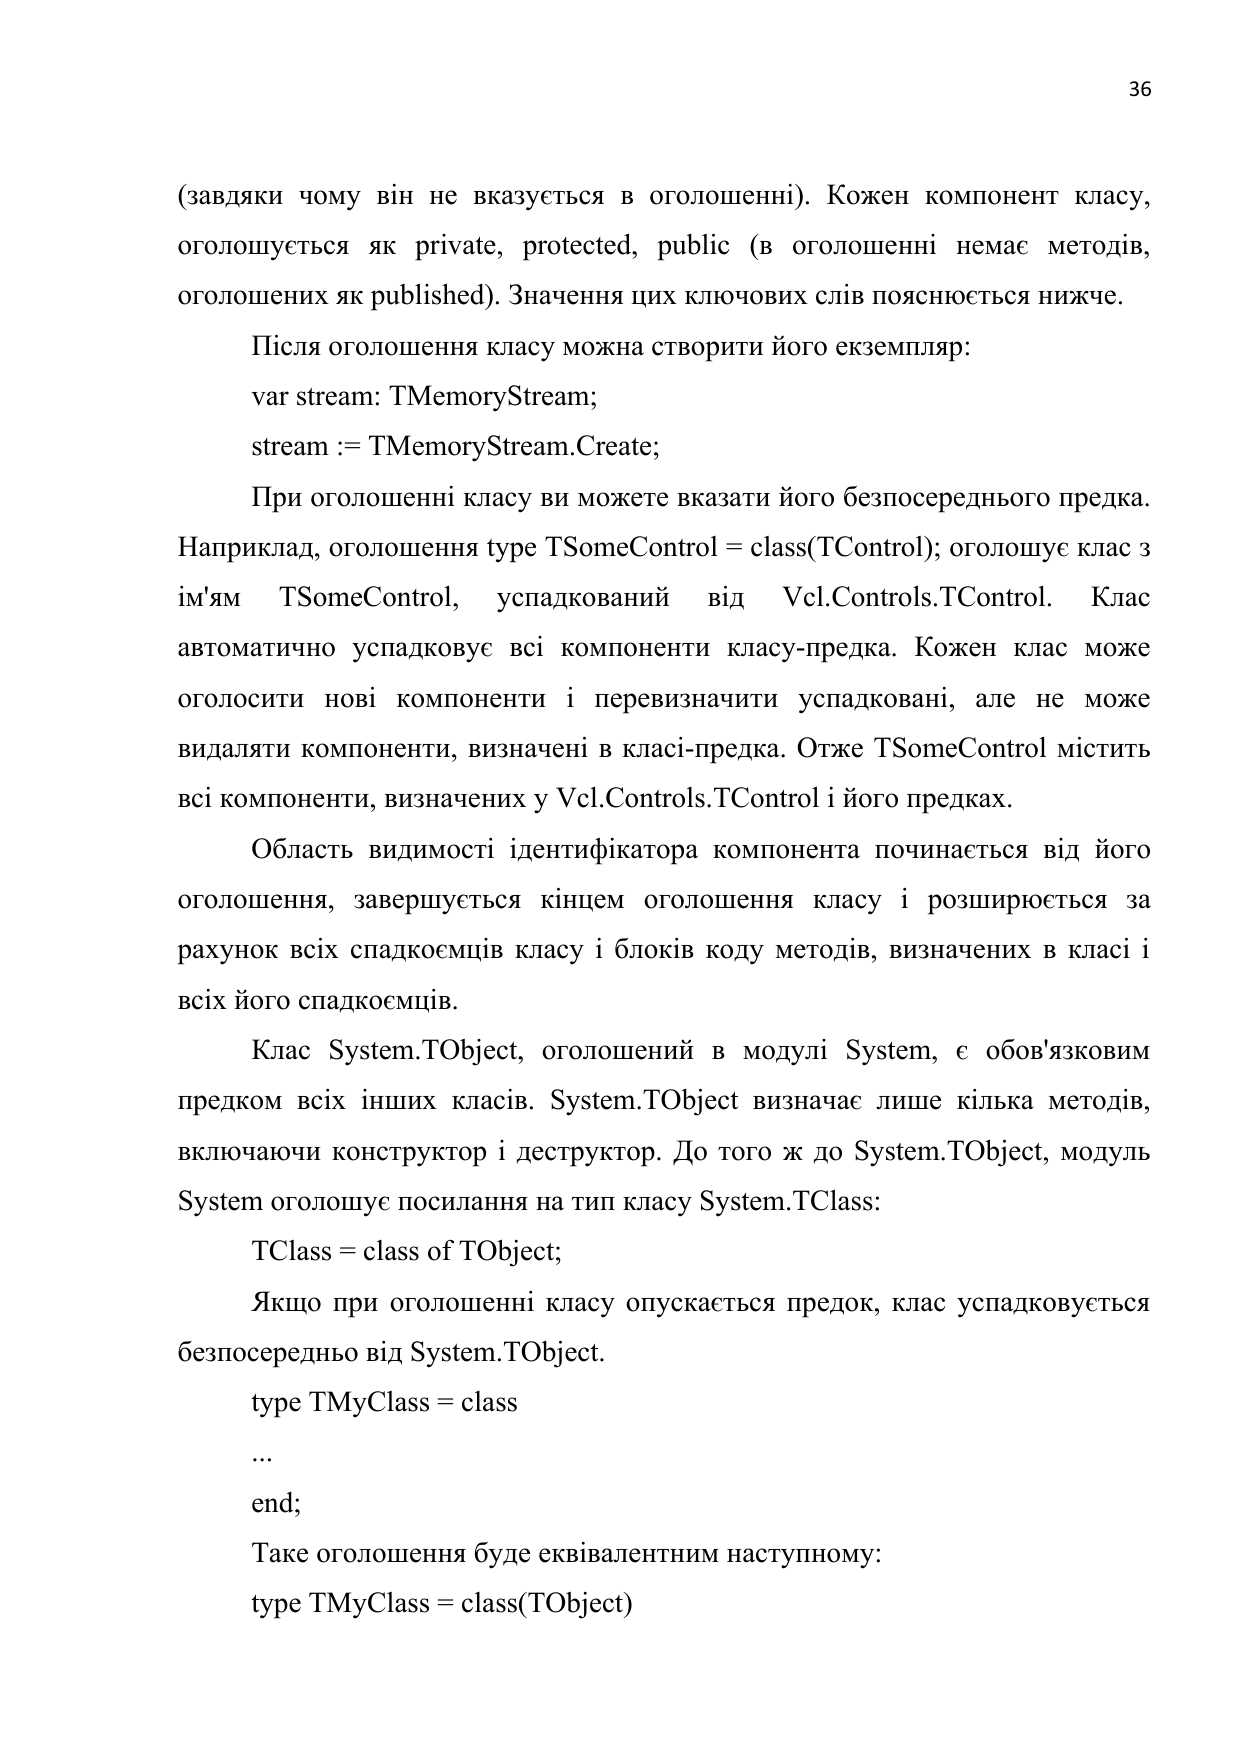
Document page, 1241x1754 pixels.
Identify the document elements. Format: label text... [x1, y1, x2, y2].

text Таке оголошення буде еквівалентним наступному: [177, 1535, 1152, 1569]
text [177, 177, 1152, 311]
text При оголошенні класу ви можете вказати його безпосереднього предка. Наприклад, оголошення type TSomeControl = class(TControl); оголошує клас з ім'ям TSomeControl, успадкований від Vcl.Controls.TControl. Клас автоматично успадковує всі компоненти класу-предка. Кожен клас може оголосити нові компоненти і перевизначити успадковані, але не може видаляти компоненти, визначені в класі-предка. Отже TSomeControl містить всі компоненти, визначених у Vcl.Controls.TControl і його предках. [177, 479, 1152, 814]
text Клас System.TObject, оголошений в модулі System, є обов'язковим предком всіх інших класів. System.TObject визначає лише кілька методів, включаючи конструктор і деструктор. До того ж до System.TObject, модуль System оголошує посилання на тип класу System.TClass: [177, 1032, 1152, 1217]
text Якщо при оголошенні класу опускається предок, клас успадковується безпосередньо від System.TObject. [177, 1284, 1152, 1367]
text Після оголошення класу можна створити його екземпляр: [177, 328, 1152, 361]
text type TMyClass = class [177, 1384, 1152, 1418]
text TClass = class of TObject; [177, 1233, 1152, 1267]
text stream := TMemoryStream.Create; [177, 428, 1152, 462]
text type TMyClass = class(TObject) [177, 1586, 1152, 1619]
text var stream: TMemoryStream; [177, 378, 1152, 412]
text Область видимості ідентифікатора компонента починається від його оголошення, завершується кінцем оголошення класу і розширюється за рахунок всіх спадкоємців класу і блоків коду методів, визначених в класі і всіх його спадкоємців. [177, 831, 1152, 1015]
text end; [177, 1485, 1152, 1518]
text ... [177, 1434, 1152, 1468]
